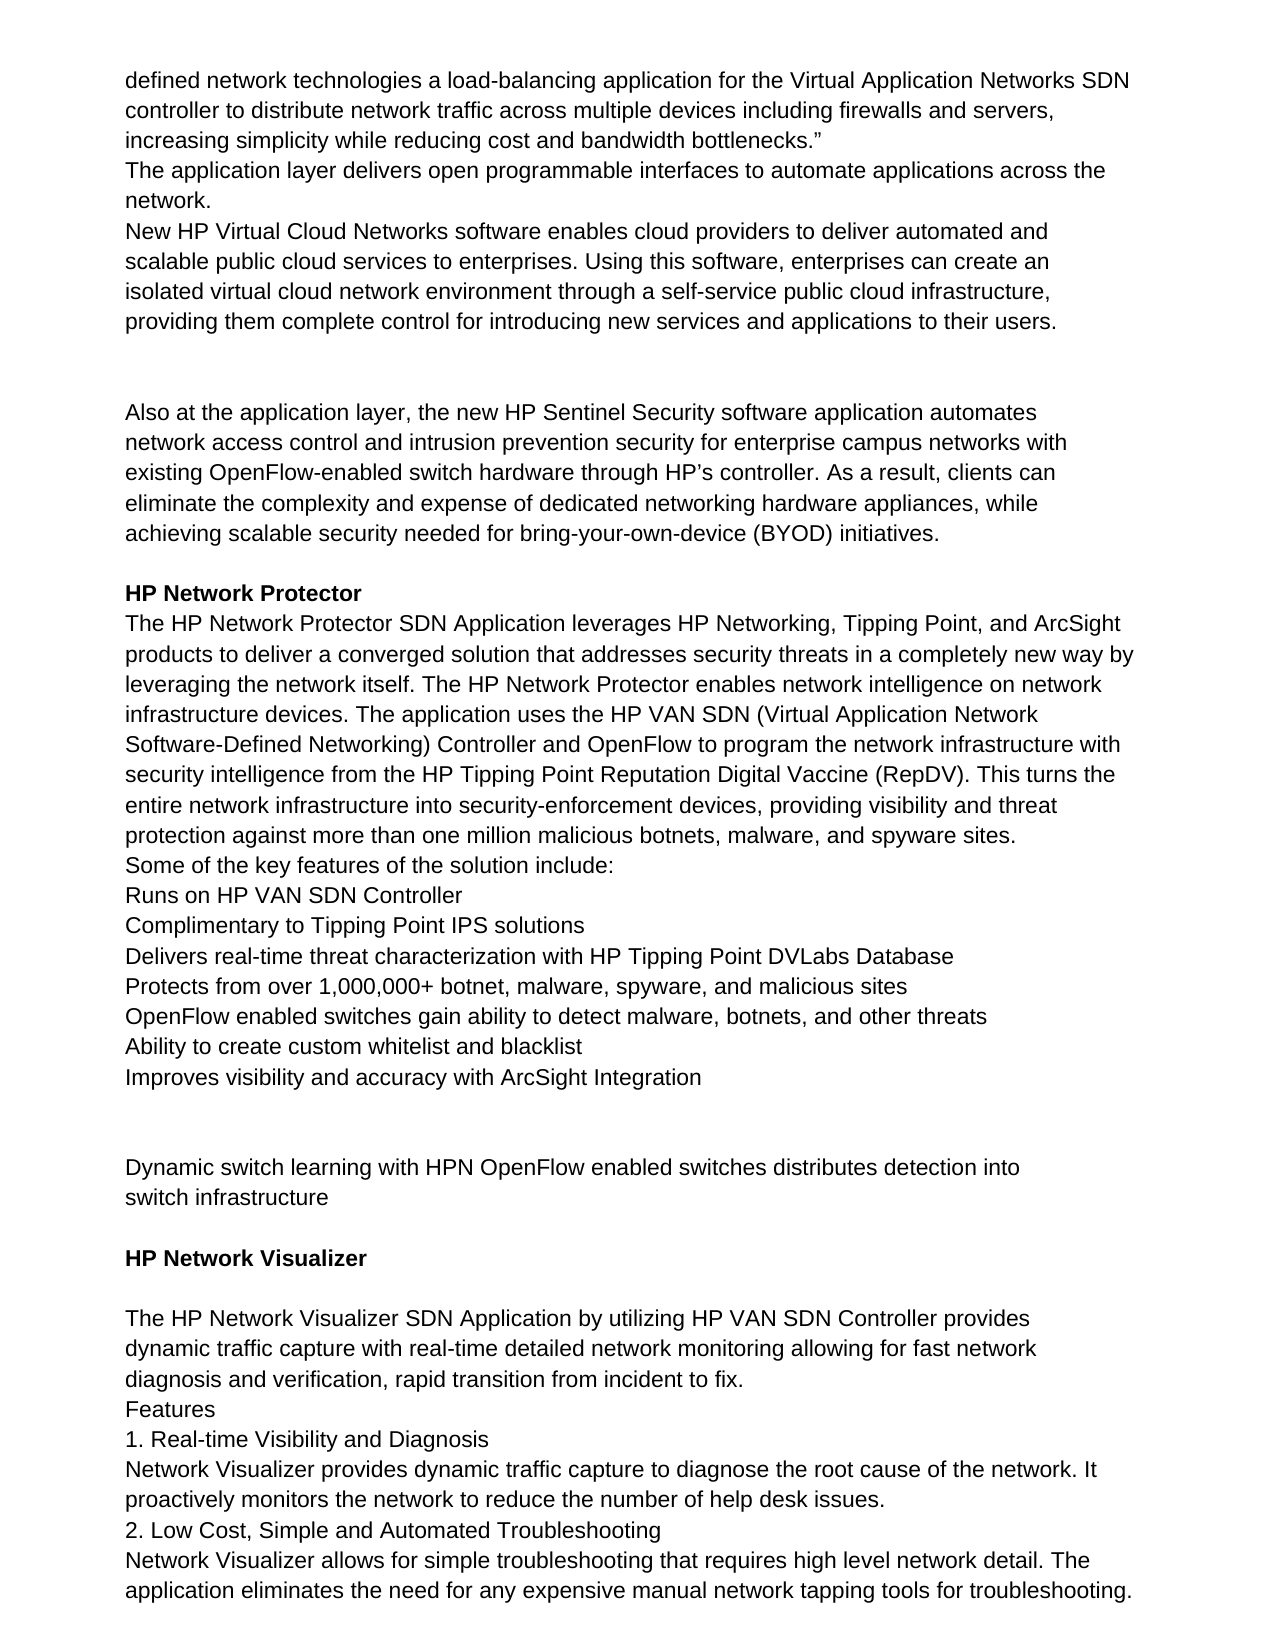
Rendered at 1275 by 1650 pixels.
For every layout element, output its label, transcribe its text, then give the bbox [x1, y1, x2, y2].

text The HP Network Visualizer SDN Application by utilizing HP VAN SDN Controller provides [125, 1305, 1214, 1332]
text HP Network Visualizer [125, 1245, 1214, 1271]
text products to deliver a converged solution that addresses security threats in a completely new way by [125, 641, 1214, 667]
text Complimentary to Tipping Point IPS solutions [125, 912, 1214, 939]
text providing them complete control for introducing new services and applications to their users. [125, 308, 1214, 335]
text protection against more than one million malicious botnets, malware, and spyware sites. [125, 822, 1214, 848]
text Software-Defined Networking) Controller and OpenFlow to program the network infrastructure with [125, 731, 1214, 758]
text Runs on HP VAN SDN Controller [125, 882, 1214, 909]
text application eliminates the need for any expensive manual network tapping tools for troubleshooting. [125, 1577, 1214, 1603]
text Ability to create custom whitelist and blacklist [125, 1033, 1214, 1060]
text 1. Real-time Visibility and Diagnosis [125, 1426, 1214, 1452]
text 2. Low Cost, Simple and Automated Troubleshooting [125, 1517, 1214, 1543]
text network access control and intrusion prevention security for enterprise campus networks with [125, 429, 1214, 456]
text infrastructure devices. The application uses the HP VAN SDN (Virtual Application Network [125, 701, 1214, 727]
text eliminate the complexity and expense of dedicated networking hardware appliances, while [125, 489, 1214, 516]
text controller to distribute network traffic across multiple devices including firewalls and servers, [125, 97, 1214, 123]
text network. [125, 187, 1214, 214]
text Network Visualizer provides dynamic traffic capture to diagnose the root cause of the network. It [125, 1456, 1214, 1483]
text scalable public cloud services to enterprises. Using this software, enterprises can create an [125, 248, 1214, 274]
text defined network technologies a load-balancing application for the Virtual Application Networks SDN [125, 67, 1214, 93]
text Network Visualizer allows for simple troubleshooting that requires high level network detail. The [125, 1547, 1214, 1573]
text dynamic traffic capture with real-time detailed network monitoring allowing for fast network [125, 1335, 1214, 1362]
text Features [125, 1396, 1214, 1422]
text increasing simplicity while reducing cost and bandwidth bottlenecks.” [125, 127, 1214, 153]
text The application layer delivers open programmable interfaces to automate applications across the [125, 157, 1214, 184]
text Protects from over 1,000,000+ botnet, malware, spyware, and malicious sites [125, 973, 1214, 999]
text security intelligence from the HP Tipping Point Reputation Digital Vaccine (RepDV). This turns the [125, 761, 1214, 788]
text achieving scalable security needed for bring-your-own-device (BYOD) initiatives. [125, 520, 1214, 546]
text isolated virtual cloud network environment through a self-service public cloud infrastructure, [125, 278, 1214, 304]
text OpenFlow enabled switches gain ability to detect malware, botnets, and other threats [125, 1003, 1214, 1029]
text existing OpenFlow-enabled switch hardware through HP’s controller. As a result, clients can [125, 459, 1214, 486]
text Also at the application layer, the new HP Sentinel Security software application automates [125, 399, 1214, 425]
text Some of the key features of the solution include: [125, 852, 1214, 878]
text New HP Virtual Cloud Networks software enables cloud providers to deliver automated and [125, 218, 1214, 244]
text Delivers real-time threat characterization with HP Tipping Point DVLabs Database [125, 943, 1214, 969]
text leveraging the network itself. The HP Network Protector enables network intelligence on network [125, 671, 1214, 697]
text entire network infrastructure into security-enforcement devices, providing visibility and threat [125, 792, 1214, 818]
text Dynamic switch learning with HPN OpenFlow enabled switches distributes detection into [125, 1154, 1214, 1181]
text Improves visibility and accuracy with ArcSight Integration [125, 1063, 1214, 1090]
text HP Network Protector [125, 580, 1214, 607]
text The HP Network Protector SDN Application leverages HP Networking, Tipping Point, and ArcSight [125, 610, 1214, 637]
text diagnosis and verification, rapid transition from incident to fix. [125, 1366, 1214, 1392]
text switch infrastructure [125, 1184, 1214, 1211]
text proactively monitors the network to reduce the number of help desk issues. [125, 1486, 1214, 1513]
